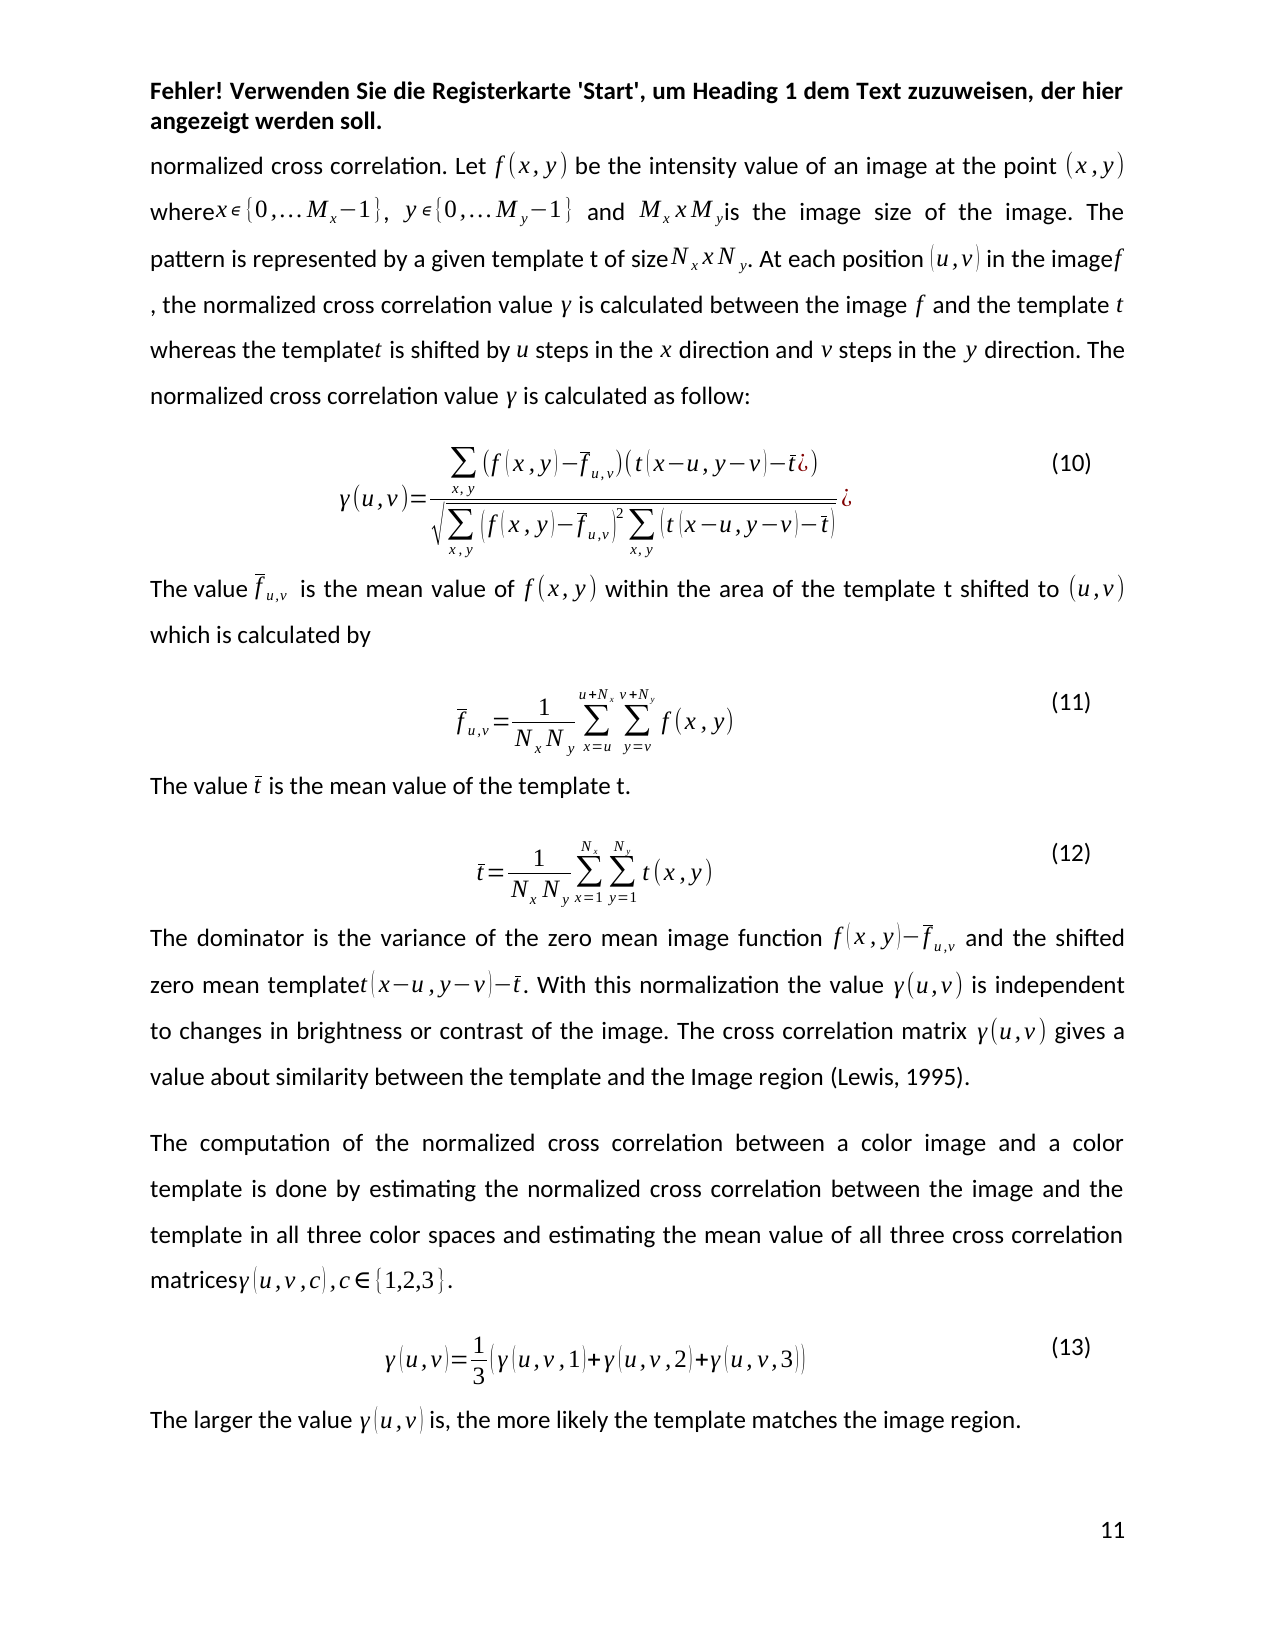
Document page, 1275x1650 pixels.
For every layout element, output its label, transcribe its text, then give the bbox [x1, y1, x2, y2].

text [150, 150, 1125, 411]
table_header [150, 837, 1039, 921]
table_header [150, 447, 1040, 572]
text The computation of the normalized cross correlation between a color image and a color template is done by estimating the normalized cross correlation between the image and the template in all three color spaces and estimating the mean value of all three cross correlation matrices. [150, 1127, 1125, 1295]
text The larger the value is, the more likely the template matches the image region. [150, 1404, 1125, 1435]
table_header [150, 686, 1039, 770]
text The value is the mean value of within the area of the template t shifted to which is calculated by [150, 572, 1125, 649]
text The dominator is the variance of the zero mean image function and the shifted zero mean template. With this normalization the value is independent to changes in brightness or contrast of the image. The cross correlation matrix gives a value about similarity between the template and the Image region . [150, 921, 1125, 1091]
table_header [150, 1331, 1039, 1404]
text The value is the mean value of the template t. [150, 770, 1125, 801]
